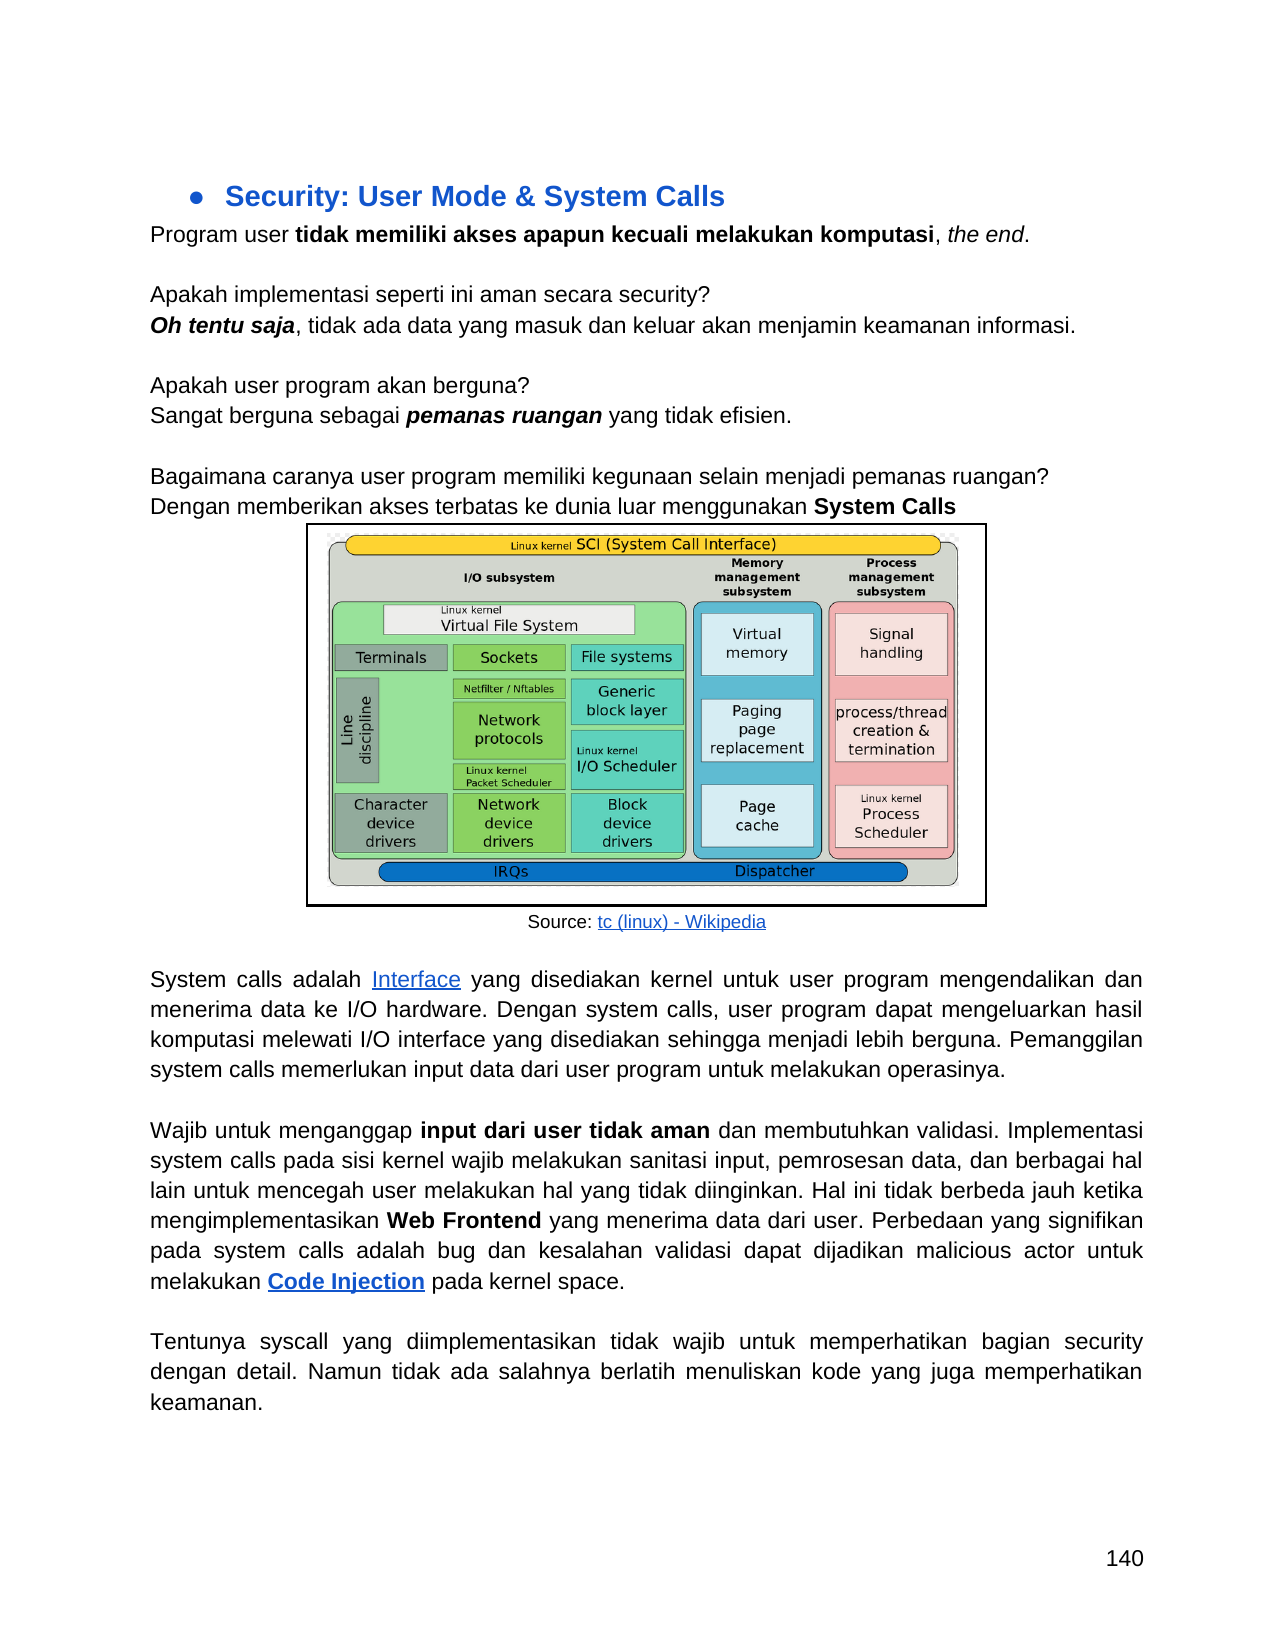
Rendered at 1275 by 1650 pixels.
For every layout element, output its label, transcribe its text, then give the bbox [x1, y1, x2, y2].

text Sangat berguna sebagai pemanas ruangan yang tidak efisien. [150, 402, 1144, 429]
text Bagaimana caranya user program memiliki kegunaan selain menjadi pemanas ruangan? [150, 463, 1144, 489]
text Apakah implementasi seperti ini aman secara security? [150, 281, 1144, 308]
text Program user tidak memiliki akses apapun kecuali melakukan komputasi, the end. [150, 221, 1144, 247]
picture [327, 533, 959, 887]
text Wajib untuk menganggap input dari user tidak aman dan membutuhkan validasi. Implementasi system calls pada sisi kernel wajib melakukan sanitasi input, pemrosesan data, dan berbagai hal lain untuk mencegah user melakukan hal yang tidak diinginkan. Hal ini tidak berbeda jauh ketika mengimplementasikan Web Frontend yang menerima data dari user. Perbedaan yang signifikan pada system calls adalah bug dan kesalahan validasi dapat dijadikan malicious actor untuk melakukan Code Injection pada kernel space. [150, 1117, 1144, 1294]
text Apakah user program akan berguna? [150, 372, 1144, 398]
subtitle Security: User Mode & System Calls [187, 179, 1144, 213]
text Tentunya syscall yang diimplementasikan tidak wajib untuk memperhatikan bagian security dengan detail. Namun tidak ada salahnya berlatih menuliskan kode yang juga memperhatikan keamanan. [150, 1328, 1144, 1415]
text Dengan memberikan akses terbatas ke dunia luar menggunakan System Calls [150, 493, 1144, 519]
text System calls adalah Interface yang disediakan kernel untuk user program mengendalikan dan menerima data ke I/O hardware. Dengan system calls, user program dapat mengeluarkan hasil komputasi melewati I/O interface yang disediakan sehingga menjadi lebih berguna. Pemanggilan system calls memerlukan input data dari user program untuk melakukan operasinya. [150, 966, 1144, 1082]
text Oh tentu saja, tidak ada data yang masuk dan keluar akan menjamin keamanan informasi. [150, 312, 1144, 338]
text Source: tc (linux) - Wikipedia [150, 911, 1144, 932]
